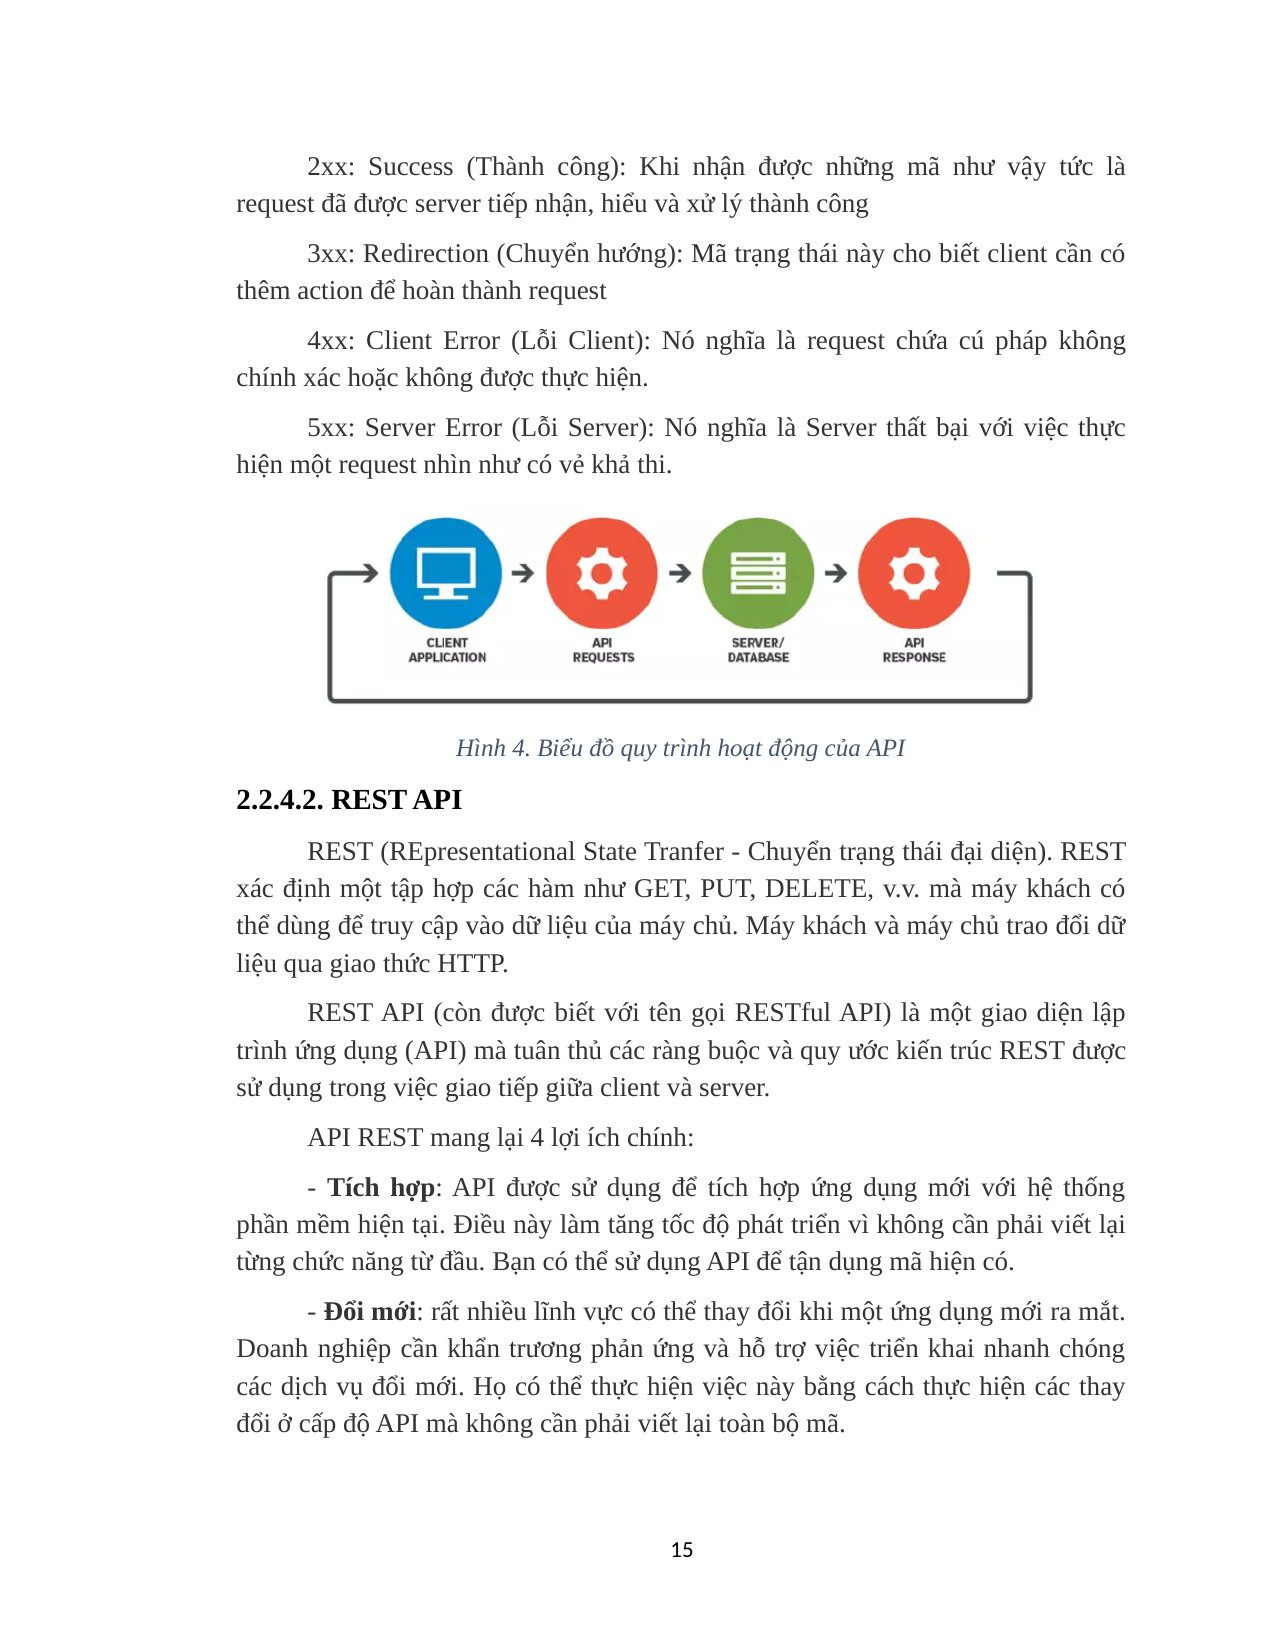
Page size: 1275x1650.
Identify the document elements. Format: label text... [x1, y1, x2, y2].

text 2xx: Success (Thành công): Khi nhận được những mã như vậy tức là request đã được server tiếp nhận, hiểu và xử lý thành công [236, 150, 1127, 218]
text 4xx: Client Error (Lỗi Client): Nó nghĩa là request chứa cú pháp không chính xác hoặc không được thực hiện. [236, 324, 1127, 393]
text - Tích hợp: API được sử dụng để tích hợp ứng dụng mới với hệ thống phần mềm hiện tại. Điều này làm tăng tốc độ phát triển vì không cần phải viết lại từng chức năng từ đầu. Bạn có thể sử dụng API để tận dụng mã hiện có. [236, 1171, 1127, 1276]
subtitle 2.2.4.2. REST API [236, 782, 1127, 816]
text REST API (còn được biết với tên gọi RESTful API) là một giao diện lập trình ứng dụng (API) mà tuân thủ các ràng buộc và quy ước kiến trúc REST được sử dụng trong việc giao tiếp giữa client và server. [236, 997, 1127, 1102]
text 5xx: Server Error (Lỗi Server): Nó nghĩa là Server thất bại với việc thực hiện một request nhìn như có vẻ khả thi. [236, 411, 1127, 480]
text - Đổi mới: rất nhiều lĩnh vực có thể thay đổi khi một ứng dụng mới ra mắt. Doanh nghiệp cần khẩn trương phản ứng và hỗ trợ việc triển khai nhanh chóng các dịch vụ đổi mới. Họ có thể thực hiện việc này bằng cách thực hiện các thay đổi ở cấp độ API mà không cần phải viết lại toàn bộ mã. [236, 1295, 1127, 1438]
text API REST mang lại 4 lợi ích chính: [236, 1121, 1127, 1152]
text 3xx: Redirection (Chuyển hướng): Mã trạng thái này cho biết client cần có thêm action để hoàn thành request [236, 237, 1127, 306]
picture [319, 498, 1044, 715]
text Hình 4. Biểu đồ quy trình hoạt động của API [236, 733, 1127, 761]
text REST (REpresentational State Tranfer - Chuyển trạng thái đại diện). REST xác định một tập hợp các hàm như GET, PUT, DELETE, v.v. mà máy khách có thể dùng để truy cập vào dữ liệu của máy chủ. Máy khách và máy chủ trao đổi dữ liệu qua giao thức HTTP. [236, 835, 1127, 978]
